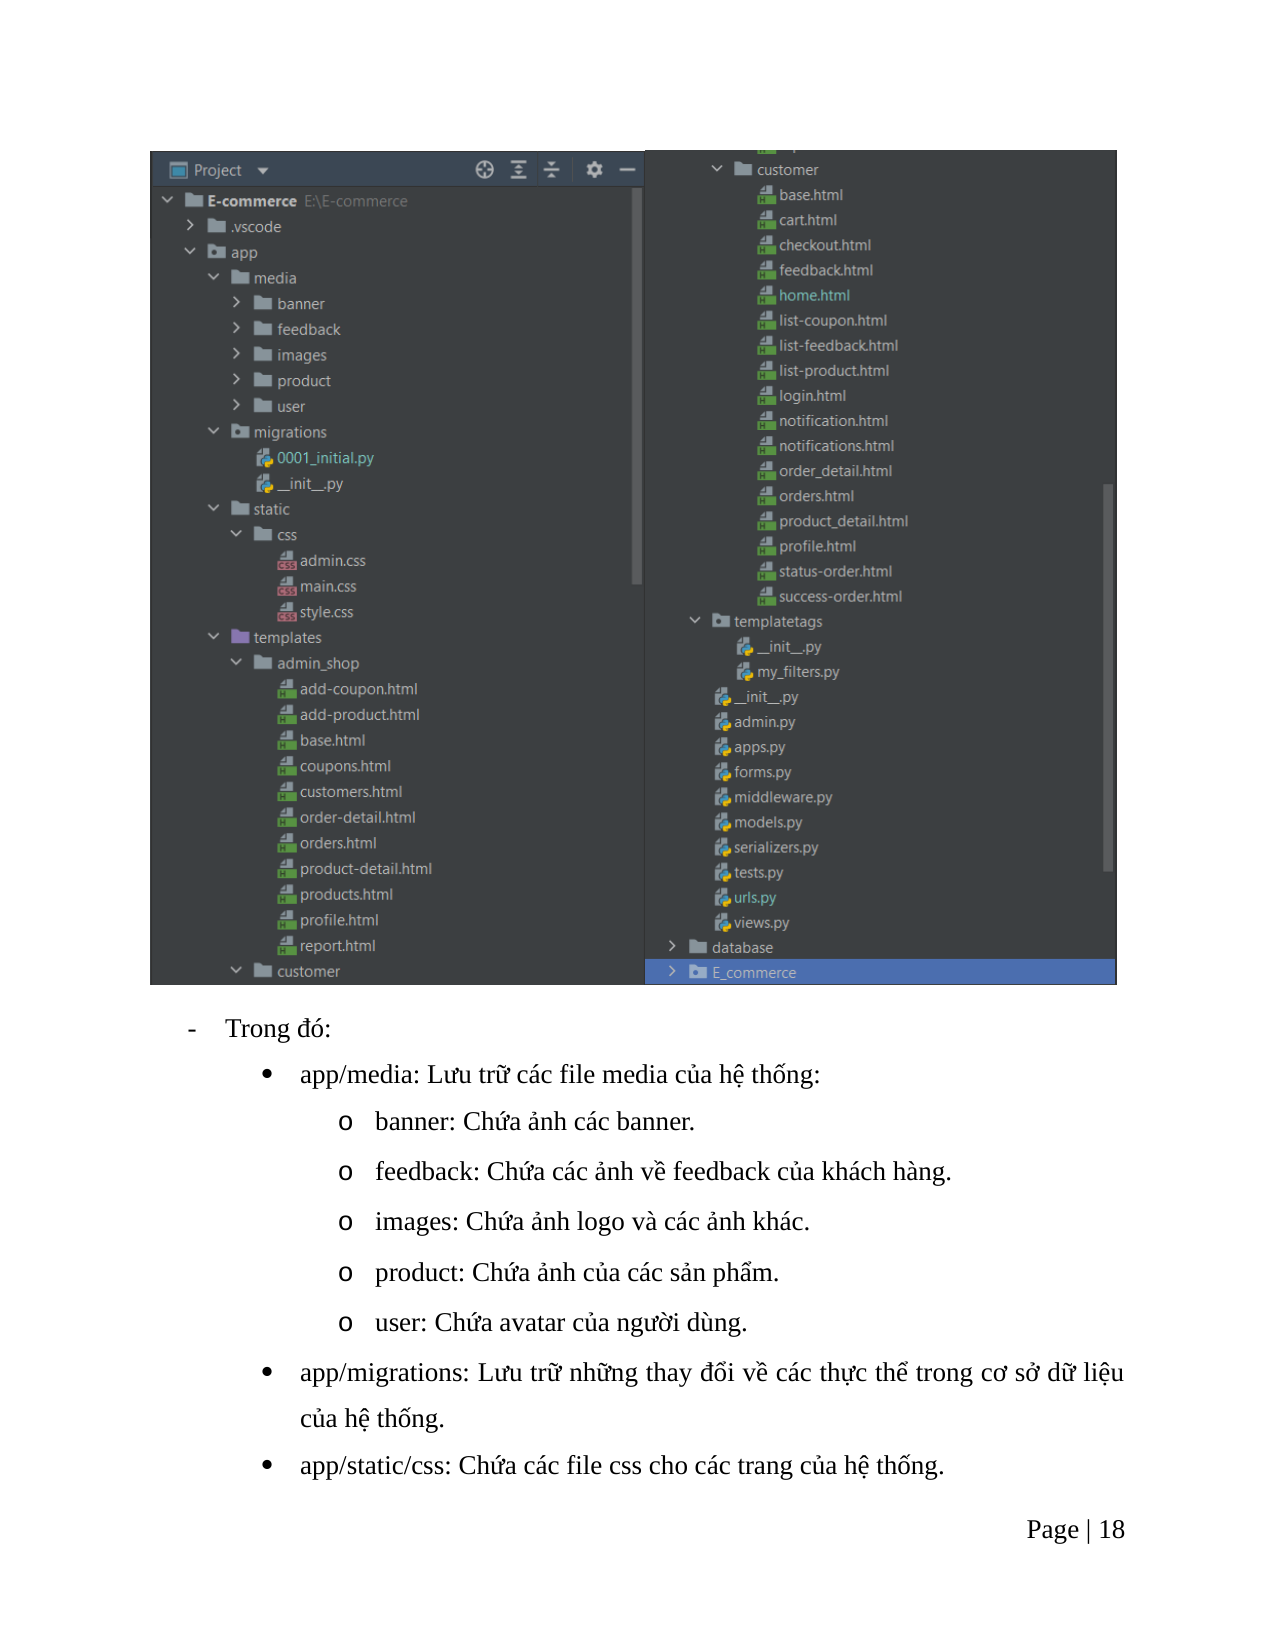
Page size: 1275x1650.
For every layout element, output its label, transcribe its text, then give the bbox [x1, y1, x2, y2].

list Trong đó: [187, 1012, 1125, 1043]
list images: Chứa ảnh logo và các ảnh khác. [337, 1206, 1125, 1239]
list banner: Chứa ảnh các banner. [337, 1105, 1125, 1139]
list app/static/css: Chứa các file css cho các trang của hệ thống. [262, 1449, 1125, 1481]
list app/media: Lưu trữ các file media của hệ thống: [262, 1058, 1125, 1090]
list user: Chứa avatar của người dùng. [337, 1306, 1125, 1339]
list product: Chứa ảnh của các sản phẩm. [337, 1256, 1125, 1289]
list app/migrations: Lưu trữ những thay đổi về các thực thể trong cơ sở dữ liệu của hệ thống. [262, 1356, 1125, 1434]
list feedback: Chứa các ảnh về feedback của khách hàng. [337, 1155, 1125, 1189]
picture [150, 150, 1117, 985]
